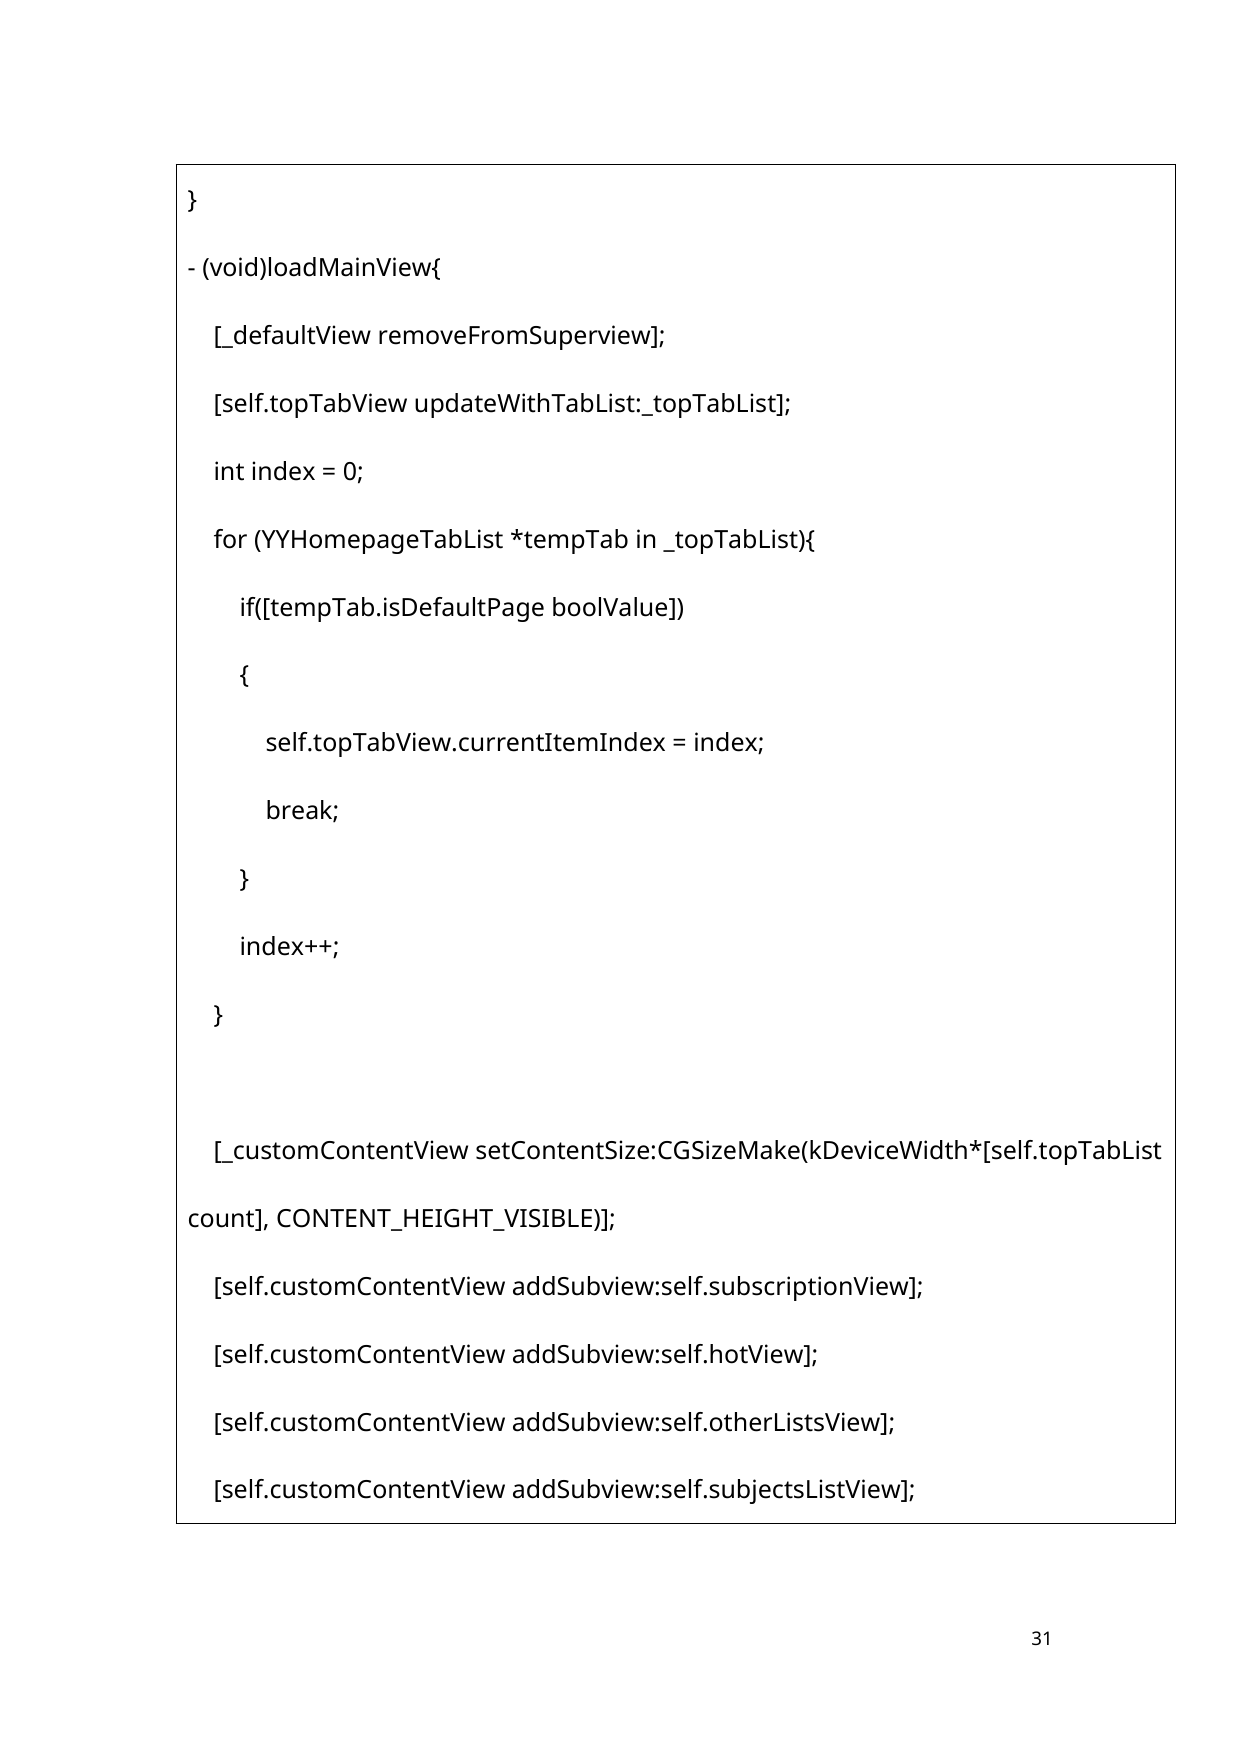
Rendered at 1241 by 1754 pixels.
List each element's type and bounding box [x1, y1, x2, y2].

table_cell [177, 165, 1175, 1523]
